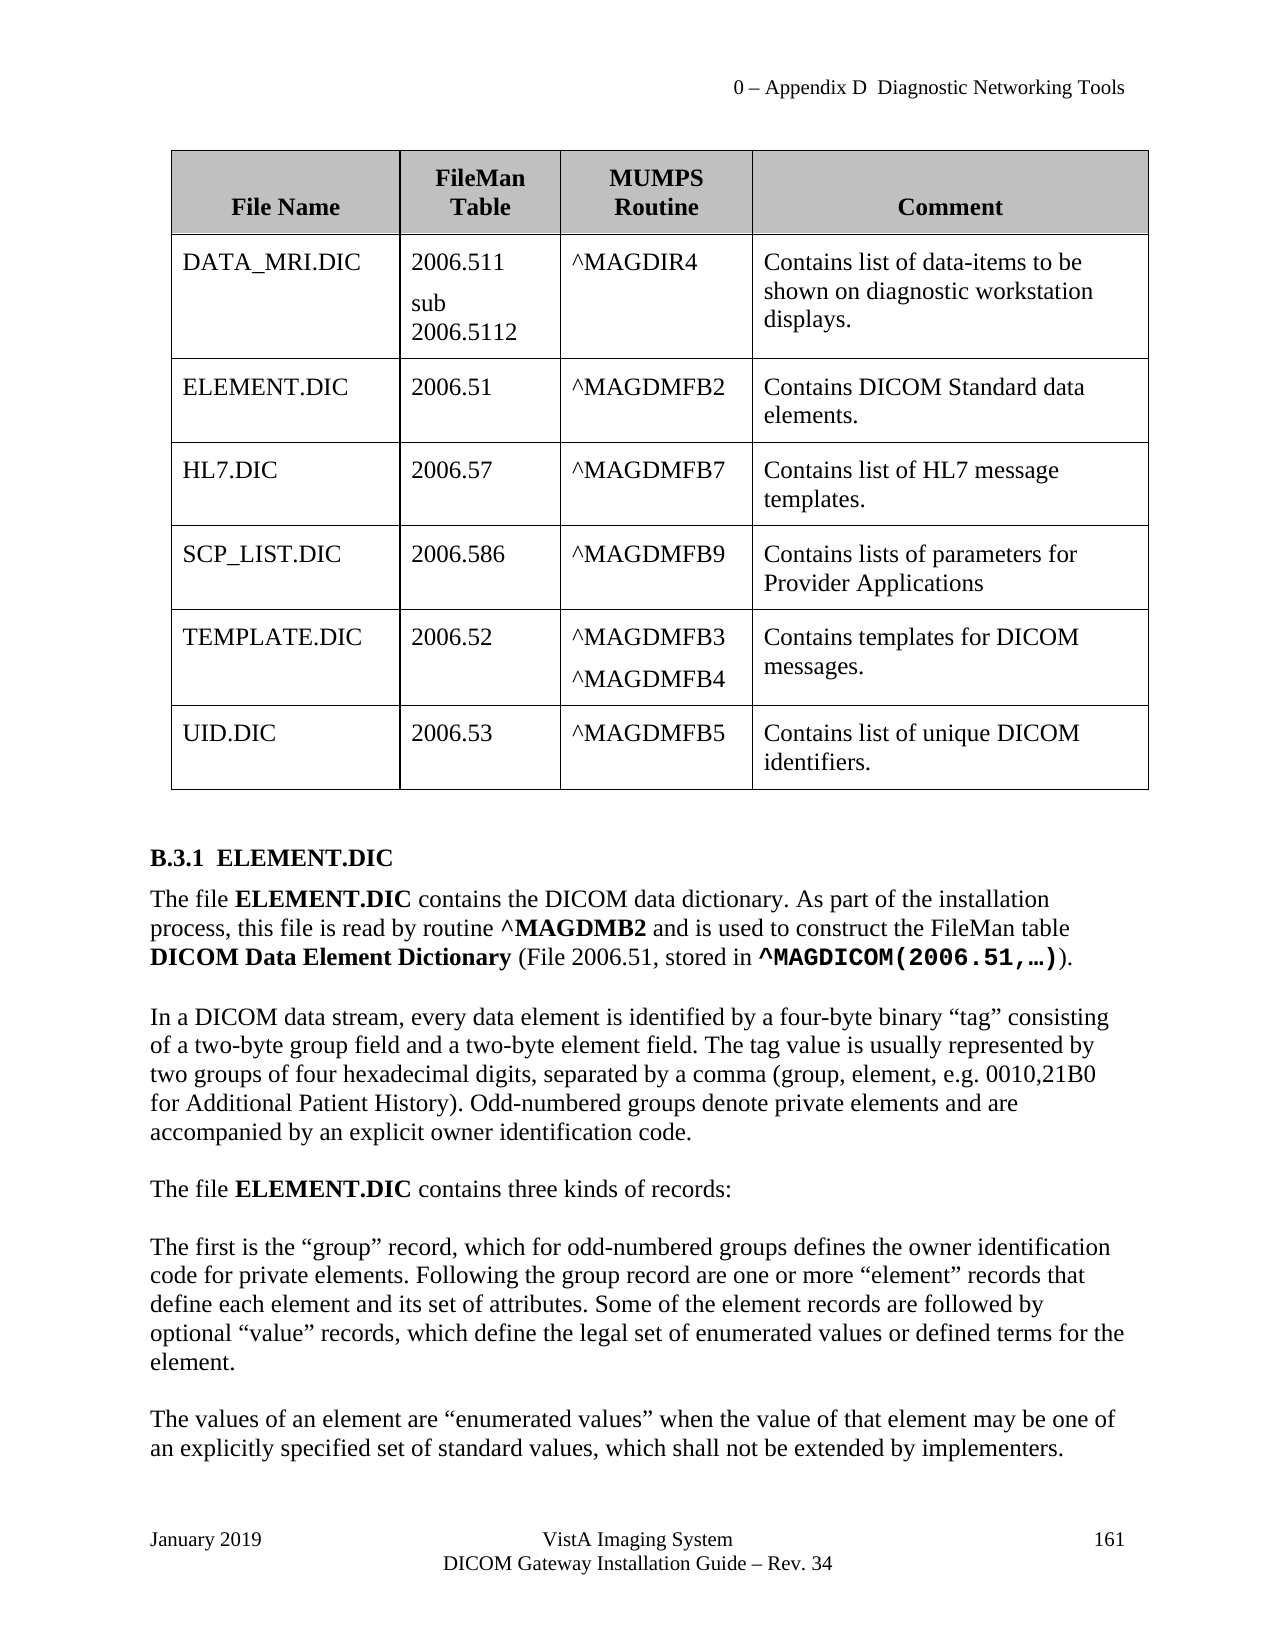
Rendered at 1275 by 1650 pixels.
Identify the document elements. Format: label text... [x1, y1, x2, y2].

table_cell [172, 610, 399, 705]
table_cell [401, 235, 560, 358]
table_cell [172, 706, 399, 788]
text In a DICOM data stream, every data element is identified by a four-byte binary “tag” consisting of a two-byte group field and a two-byte element field. The tag value is usually represented by two groups of four hexadecimal digits, separated by a comma (group, element, e.g. 0010,21B0 for Additional Patient History). Odd-numbered groups denote private elements and are accompanied by an explicit owner identification code. [150, 1002, 1125, 1145]
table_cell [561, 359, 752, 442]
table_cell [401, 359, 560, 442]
subtitle B.3.1 ELEMENT.DIC [150, 843, 1125, 872]
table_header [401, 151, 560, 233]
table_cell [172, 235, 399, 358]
text The file ELEMENT.DIC contains the DICOM data dictionary. As part of the installation process, this file is read by routine ^MAGDMB2 and is used to construct the FileMan table DICOM Data Element Dictionary (File 2006.51, stored in ^MAGDICOM(2006.51,…)). [150, 884, 1125, 973]
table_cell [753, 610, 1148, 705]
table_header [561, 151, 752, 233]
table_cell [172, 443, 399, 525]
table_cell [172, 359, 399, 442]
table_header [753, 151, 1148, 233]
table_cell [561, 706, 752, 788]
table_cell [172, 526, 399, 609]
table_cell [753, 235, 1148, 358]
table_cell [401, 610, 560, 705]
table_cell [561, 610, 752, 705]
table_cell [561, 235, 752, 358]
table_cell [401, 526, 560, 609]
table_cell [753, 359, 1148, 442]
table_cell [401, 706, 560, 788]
text The file ELEMENT.DIC contains three kinds of records: [150, 1174, 1125, 1203]
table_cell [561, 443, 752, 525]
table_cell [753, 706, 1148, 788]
text The first is the “group” record, which for odd-numbered groups defines the owner identification code for private elements. Following the group record are one or more “element” records that define each element and its set of attributes. Some of the element records are followed by optional “value” records, which define the legal set of enumerated values or defined terms for the element. [150, 1232, 1125, 1375]
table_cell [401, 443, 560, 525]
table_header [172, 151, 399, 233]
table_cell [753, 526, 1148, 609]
text The values of an element are “enumerated values” when the value of that element may be one of an explicitly specified set of standard values, which shall not be extended by implementers. [150, 1404, 1125, 1462]
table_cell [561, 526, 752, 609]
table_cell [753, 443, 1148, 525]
